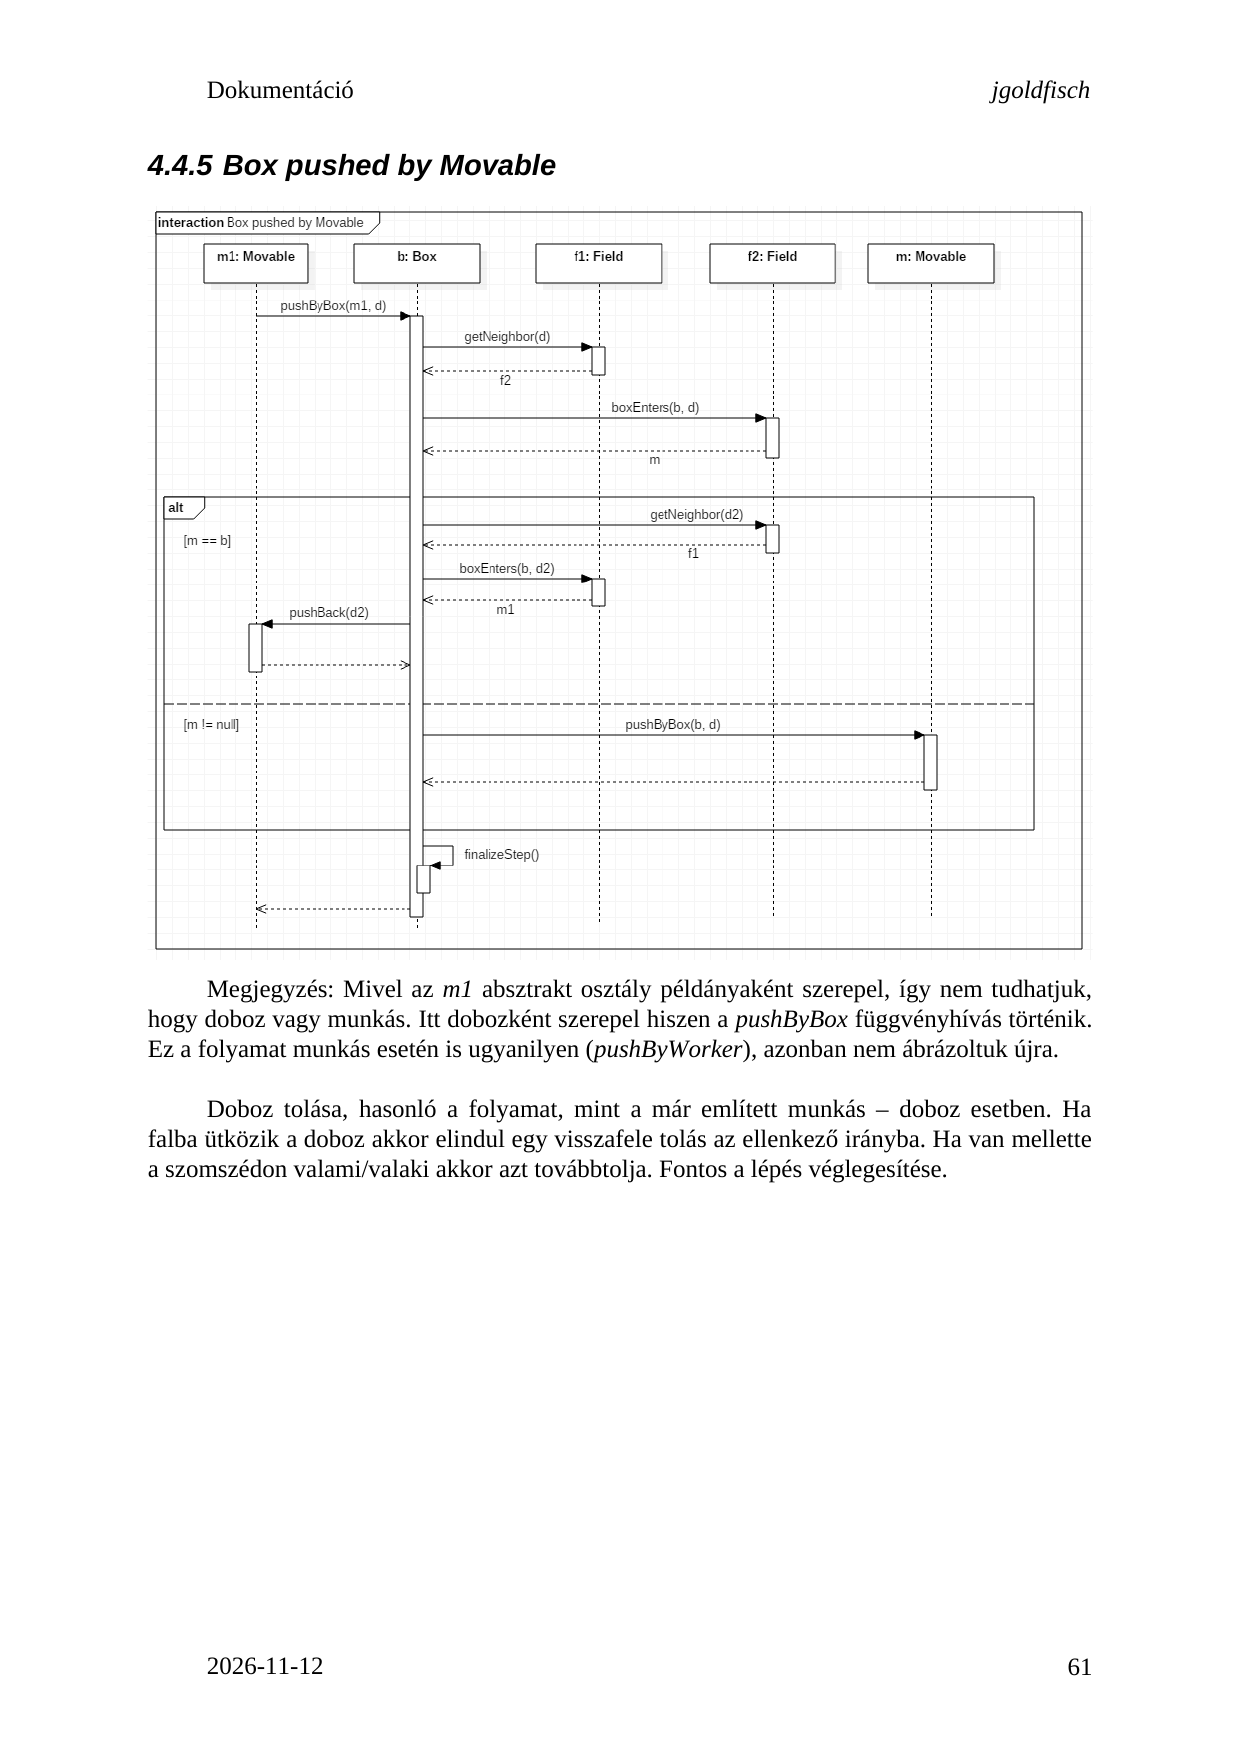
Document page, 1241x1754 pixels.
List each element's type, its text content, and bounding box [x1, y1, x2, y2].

subtitle Box pushed by Movable [148, 148, 1093, 181]
text Doboz tolása, hasonló a folyamat, mint a már említett munkás – doboz esetben. Ha falba ütközik a doboz akkor elindul egy visszafele tolás az ellenkező irányba. Ha van mellette a szomszédon valami/valaki akkor azt továbbtolja. Fontos a lépés véglegesítése. [148, 1092, 1093, 1182]
text Megjegyzés: Mivel az m1 absztrakt osztály példányaként szerepel, így nem tudhatjuk, hogy doboz vagy munkás. Itt dobozként szerepel hiszen a pushByBox függvényhívás történik. Ez a folyamat munkás esetén is ugyanilyen (pushByWorker), azonban nem ábrázoltuk újra. [148, 972, 1093, 1062]
picture [147, 206, 1093, 960]
